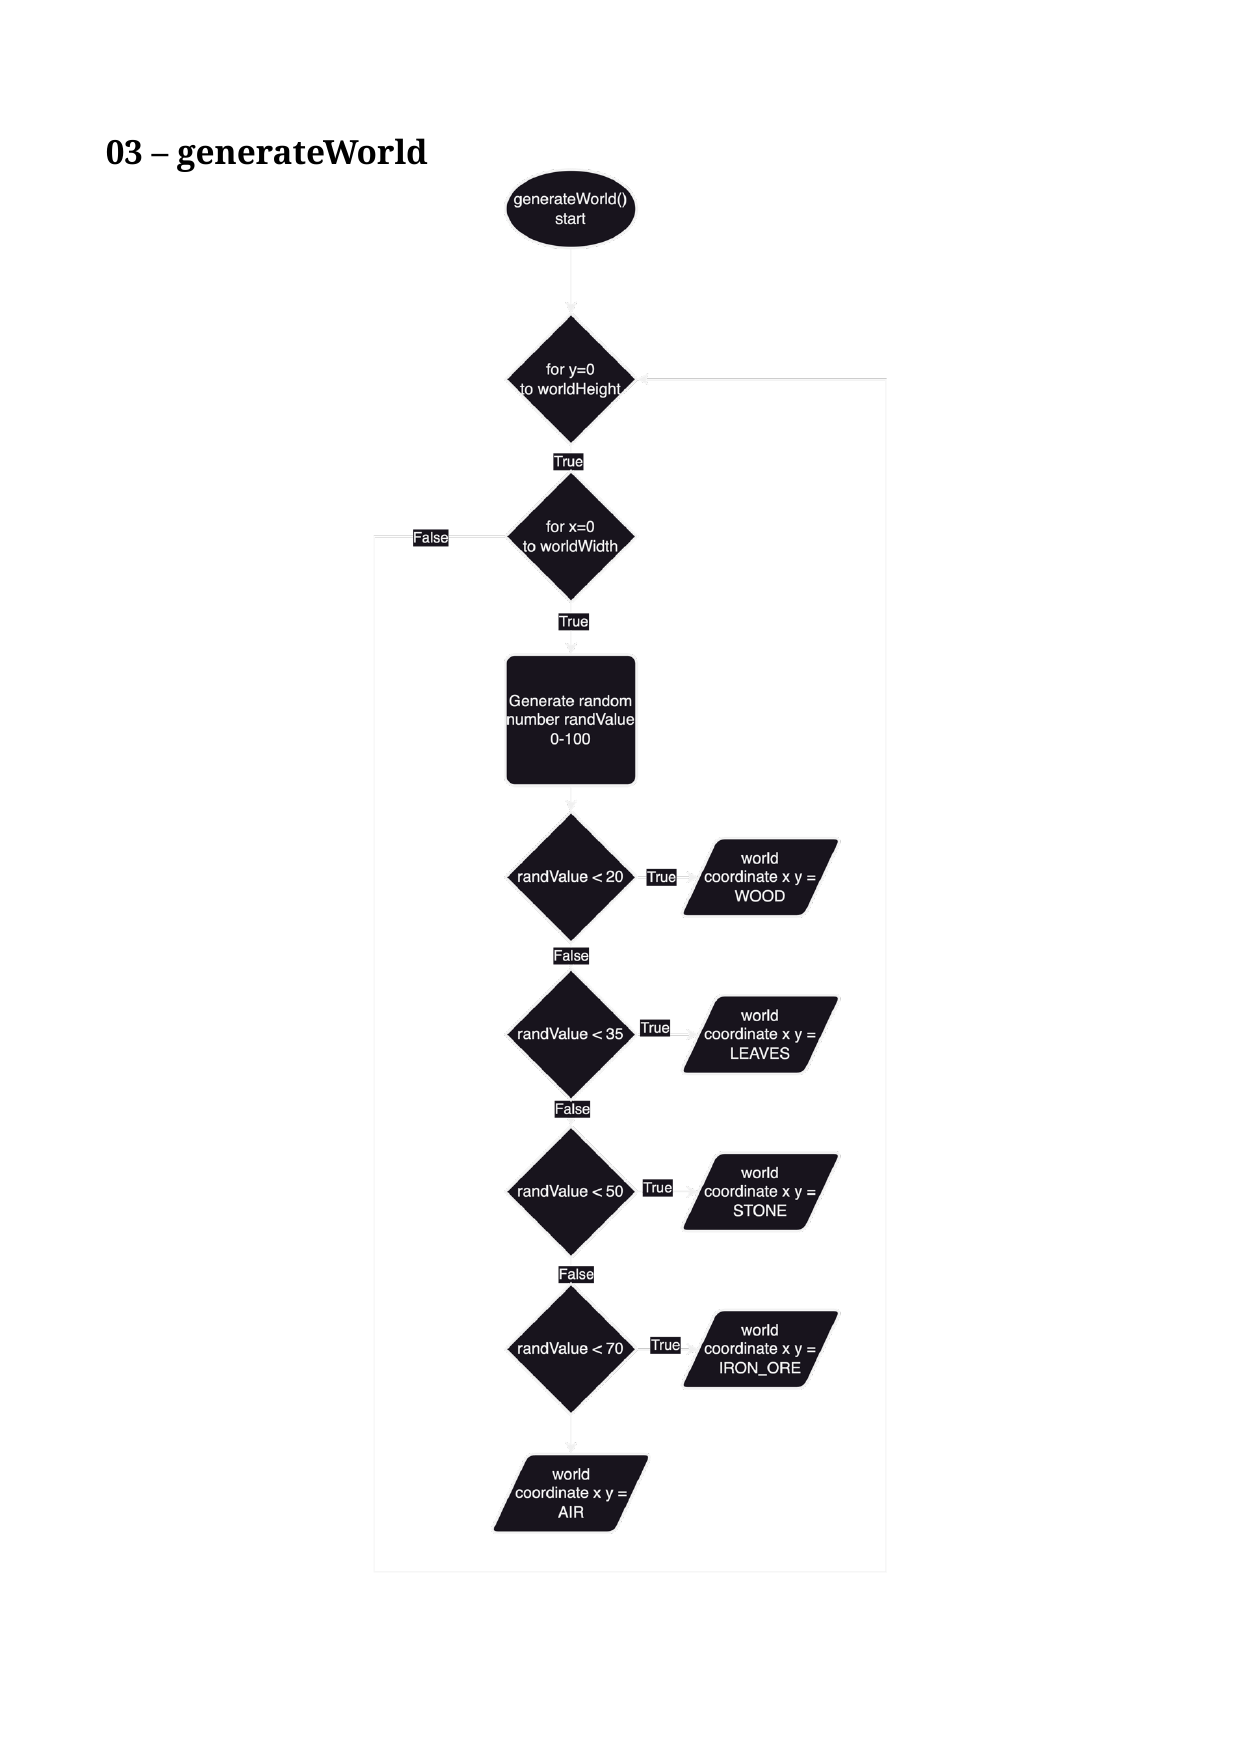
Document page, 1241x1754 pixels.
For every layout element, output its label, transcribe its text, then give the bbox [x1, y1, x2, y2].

picture [364, 167, 897, 1583]
subtitle 03 – generateWorld [106, 129, 1110, 174]
